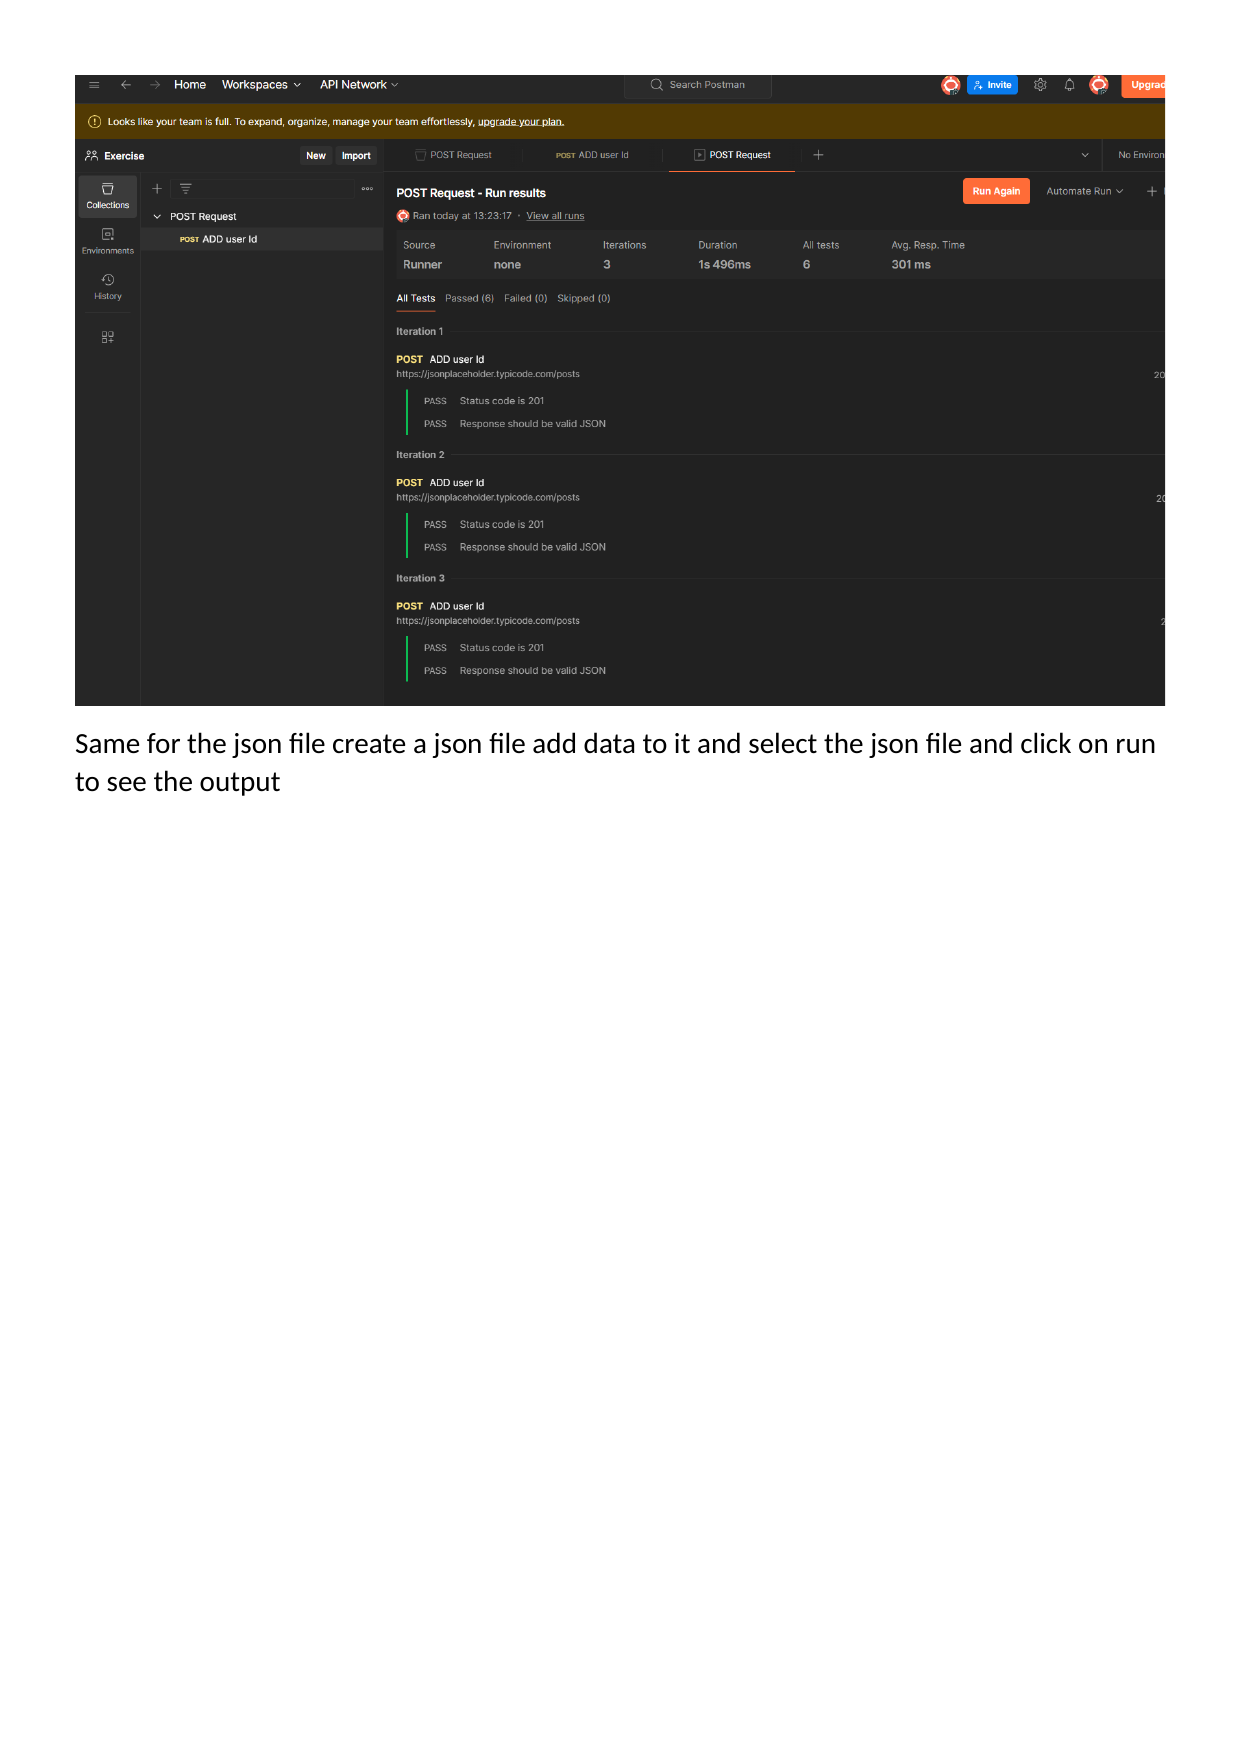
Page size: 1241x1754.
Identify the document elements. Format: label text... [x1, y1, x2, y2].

text Same for the json file create a json file add data to it and select the json file and click on run to see the output [75, 725, 1165, 799]
picture [75, 75, 1166, 706]
